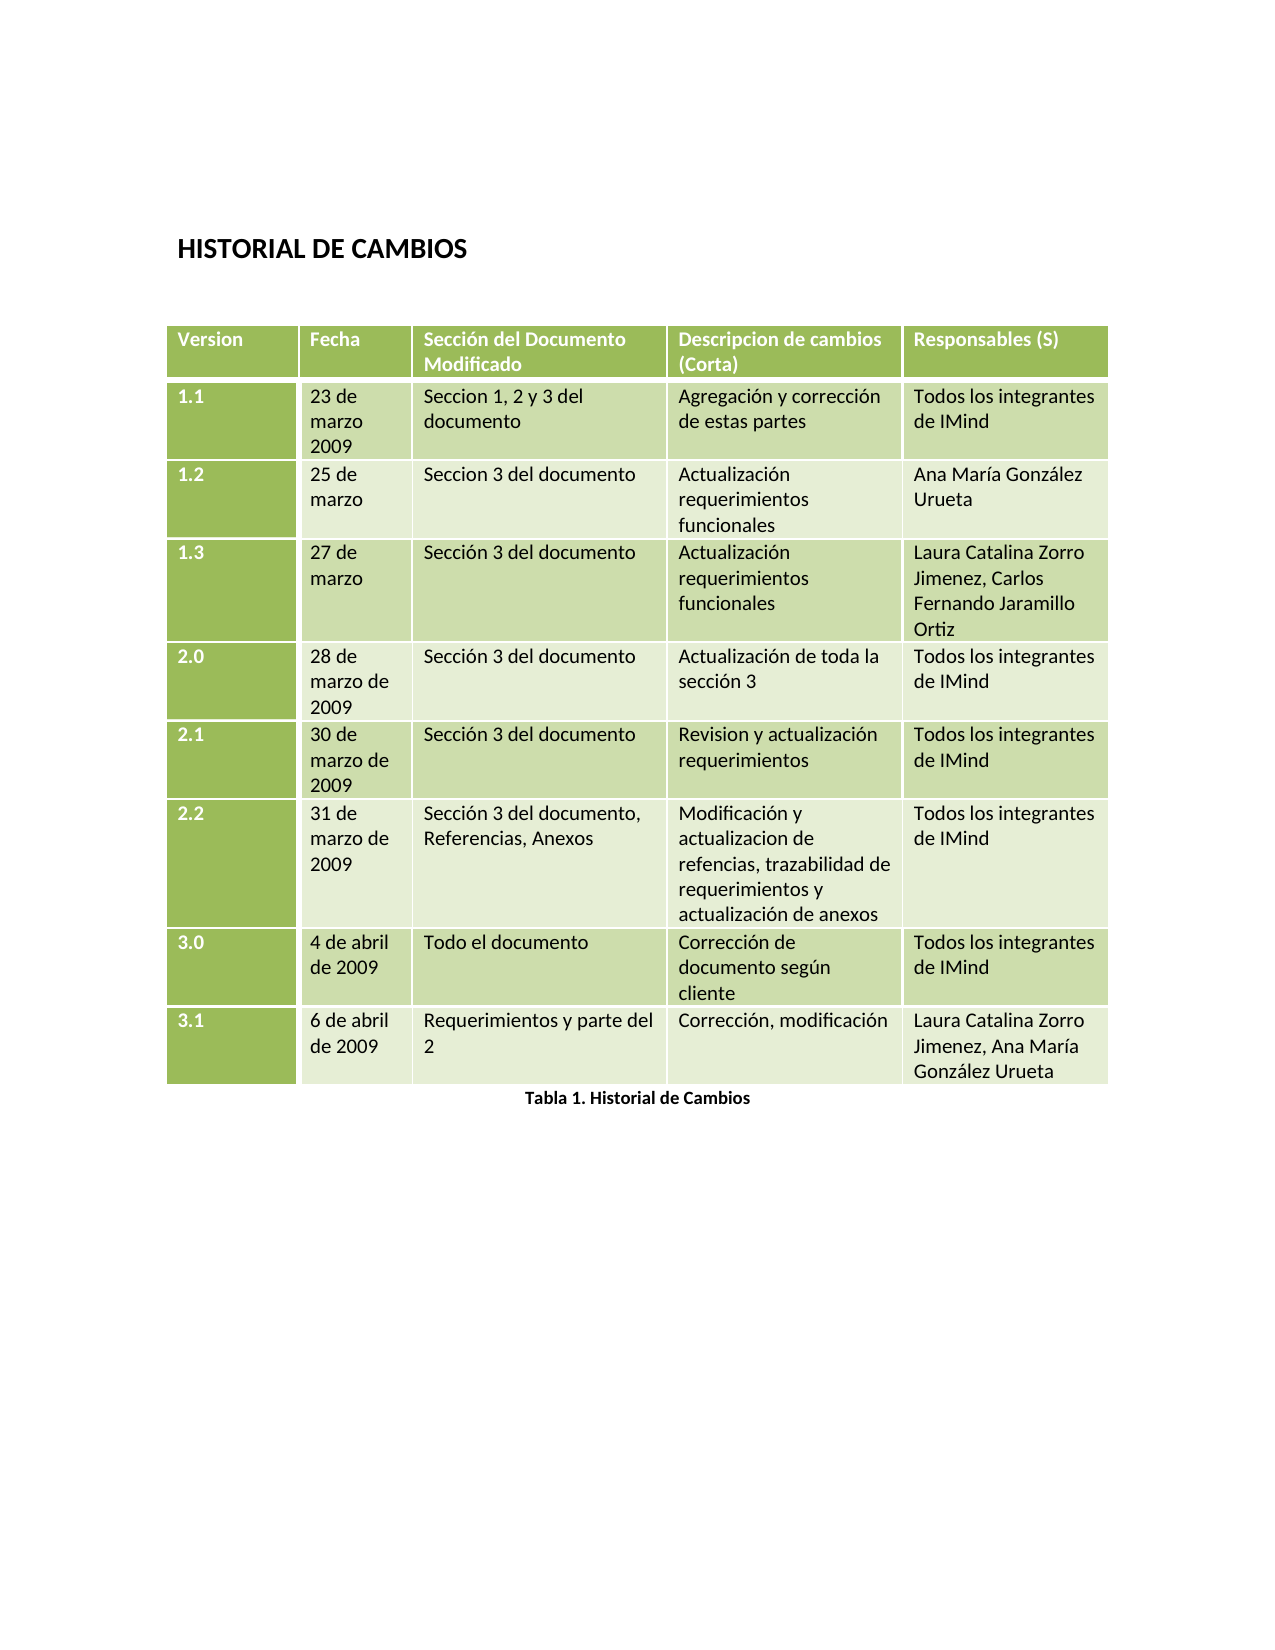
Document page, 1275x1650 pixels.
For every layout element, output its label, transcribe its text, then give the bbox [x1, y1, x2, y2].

table_cell 2.1 [167, 722, 296, 798]
table_cell Seccion 3 del documento [413, 461, 666, 537]
table_cell Modificación y actualizacion de refencias, trazabilidad de requerimientos y actualización de anexos [668, 800, 902, 927]
table_cell 25 de marzo [302, 461, 412, 537]
table_cell 4 de abril de 2009 [302, 929, 411, 1005]
table_cell Actualización requerimientos funcionales [668, 540, 901, 641]
subtitle HISTORIAL DE CAMBIOS [177, 230, 1098, 265]
table_cell Actualización de toda la sección 3 [668, 643, 902, 719]
table_cell Sección 3 del documento [413, 643, 666, 719]
table_cell Todos los integrantes de IMind [903, 643, 1108, 719]
text Tabla 1. Historial de Cambios [177, 1086, 1098, 1109]
table_cell 3.0 [167, 929, 296, 1005]
table_cell Todos los integrantes de IMind [904, 722, 1108, 798]
table_cell Laura Catalina Zorro Jimenez, Ana María González Urueta [903, 1008, 1108, 1084]
table_cell Revision y actualización requerimientos [668, 722, 901, 798]
table_cell Corrección, modificación [668, 1008, 902, 1084]
table_header Descripcion de cambios (Corta) [668, 326, 901, 377]
table_cell Todos los integrantes de IMind [904, 929, 1108, 1005]
table_cell Sección 3 del documento [413, 722, 666, 798]
table_cell 3.1 [167, 1008, 296, 1084]
table_cell Corrección de documento según cliente [668, 929, 901, 1005]
table_cell 1.2 [167, 461, 296, 537]
table_cell Sección 3 del documento, Referencias, Anexos [413, 800, 666, 927]
table_header Version [167, 326, 298, 377]
table_header Fecha [300, 326, 411, 377]
table_cell 28 de marzo de 2009 [302, 643, 412, 719]
table_cell Todos los integrantes de IMind [904, 383, 1108, 459]
table_cell Sección 3 del documento [413, 540, 666, 641]
table_cell Seccion 1, 2 y 3 del documento [413, 383, 666, 459]
table_cell Laura Catalina Zorro Jimenez, Carlos Fernando Jaramillo Ortiz [904, 540, 1108, 641]
table_cell 1.1 [167, 383, 296, 459]
table_cell Requerimientos y parte del 2 [413, 1008, 666, 1084]
table_cell Todos los integrantes de IMind [903, 800, 1108, 927]
table_cell 2.0 [167, 643, 296, 719]
table_cell 27 de marzo [302, 540, 411, 641]
table_header Sección del Documento Modificado [413, 326, 666, 377]
table_cell 30 de marzo de 2009 [302, 722, 411, 798]
table_cell 23 de marzo 2009 [302, 383, 411, 459]
table_cell Todo el documento [413, 929, 666, 1005]
table_cell 2.2 [167, 800, 296, 927]
table_header Responsables (S) [904, 326, 1108, 377]
table_cell Actualización requerimientos funcionales [668, 461, 902, 537]
table_cell 31 de marzo de 2009 [302, 800, 412, 927]
table_cell Agregación y corrección de estas partes [668, 383, 901, 459]
table_cell 6 de abril de 2009 [302, 1008, 412, 1084]
table_cell Ana María González Urueta [903, 461, 1108, 537]
table_cell 1.3 [167, 540, 296, 641]
